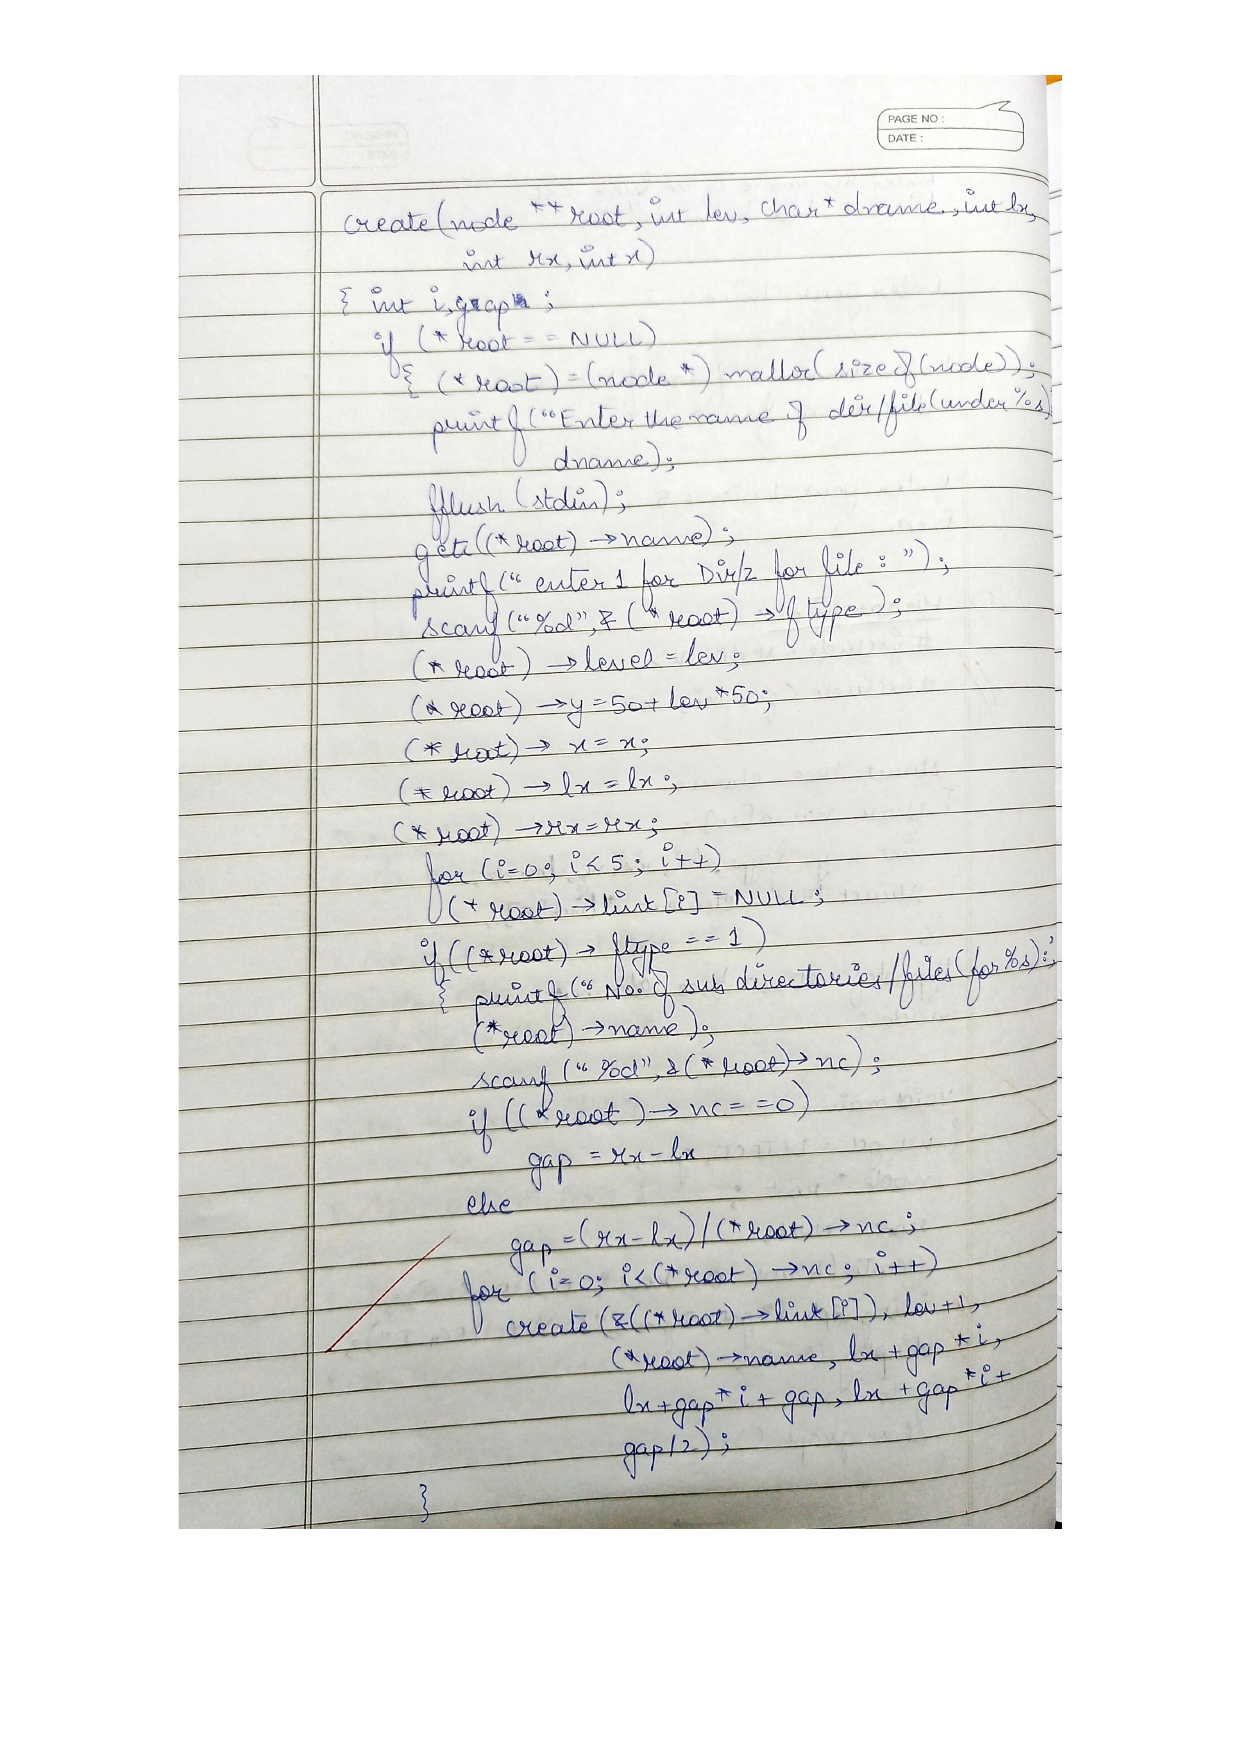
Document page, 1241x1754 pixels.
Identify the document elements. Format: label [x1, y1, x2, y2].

picture [178, 75, 1062, 1529]
